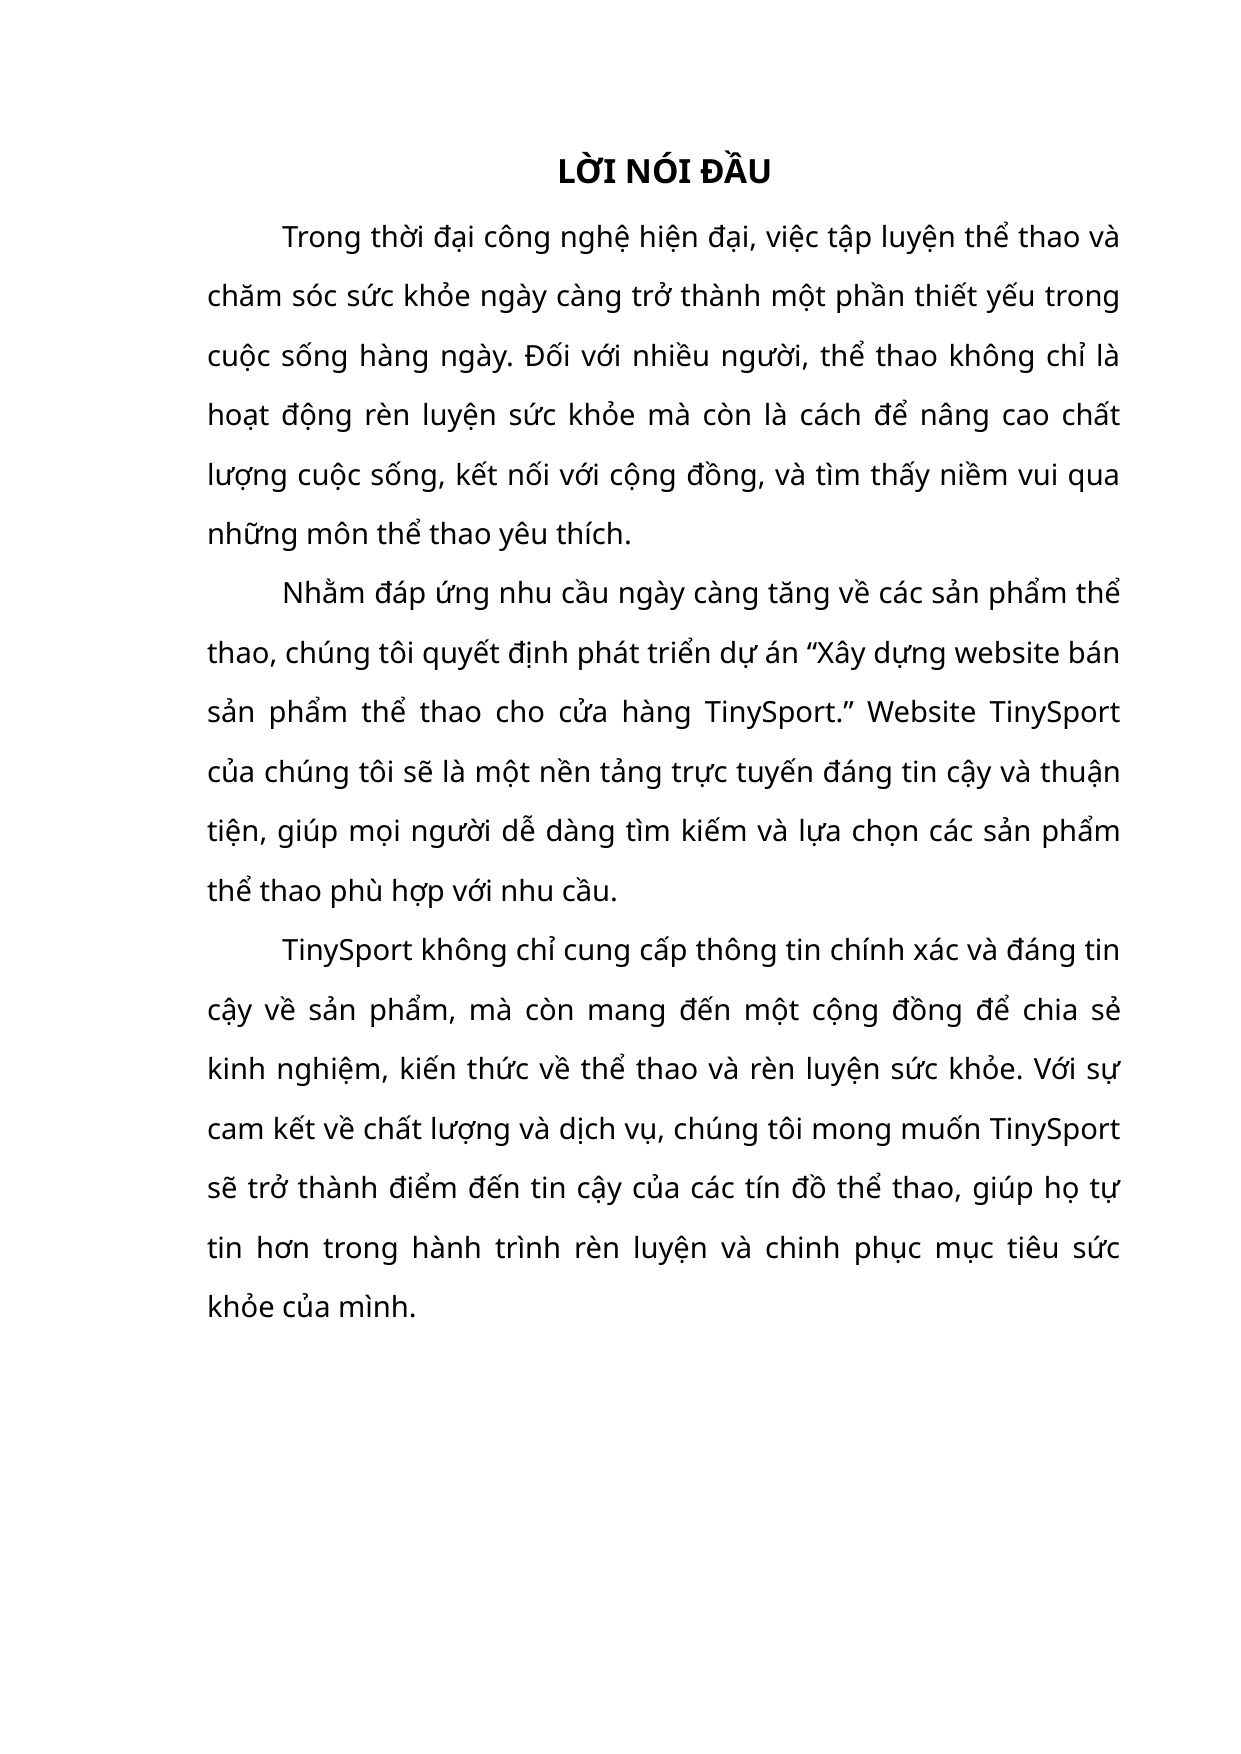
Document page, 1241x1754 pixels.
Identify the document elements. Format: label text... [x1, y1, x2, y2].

text Nhằm đáp ứng nhu cầu ngày càng tăng về các sản phẩm thể thao, chúng tôi quyết định phát triển dự án “Xây dựng website bán sản phẩm thể thao cho cửa hàng TinySport.” Website TinySport của chúng tôi sẽ là một nền tảng trực tuyến đáng tin cậy và thuận tiện, giúp mọi người dễ dàng tìm kiếm và lựa chọn các sản phẩm thể thao phù hợp với nhu cầu. [207, 573, 1122, 910]
text TinySport không chỉ cung cấp thông tin chính xác và đáng tin cậy về sản phẩm, mà còn mang đến một cộng đồng để chia sẻ kinh nghiệm, kiến thức về thể thao và rèn luyện sức khỏe. Với sự cam kết về chất lượng và dịch vụ, chúng tôi mong muốn TinySport sẽ trở thành điểm đến tin cậy của các tín đồ thể thao, giúp họ tự tin hơn trong hành trình rèn luyện và chinh phục mục tiêu sức khỏe của mình. [207, 929, 1122, 1326]
subtitle LỜI NÓI ĐẦU [207, 148, 1122, 193]
text Trong thời đại công nghệ hiện đại, việc tập luyện thể thao và chăm sóc sức khỏe ngày càng trở thành một phần thiết yếu trong cuộc sống hàng ngày. Đối với nhiều người, thể thao không chỉ là hoạt động rèn luyện sức khỏe mà còn là cách để nâng cao chất lượng cuộc sống, kết nối với cộng đồng, và tìm thấy niềm vui qua những môn thể thao yêu thích. [207, 216, 1122, 553]
